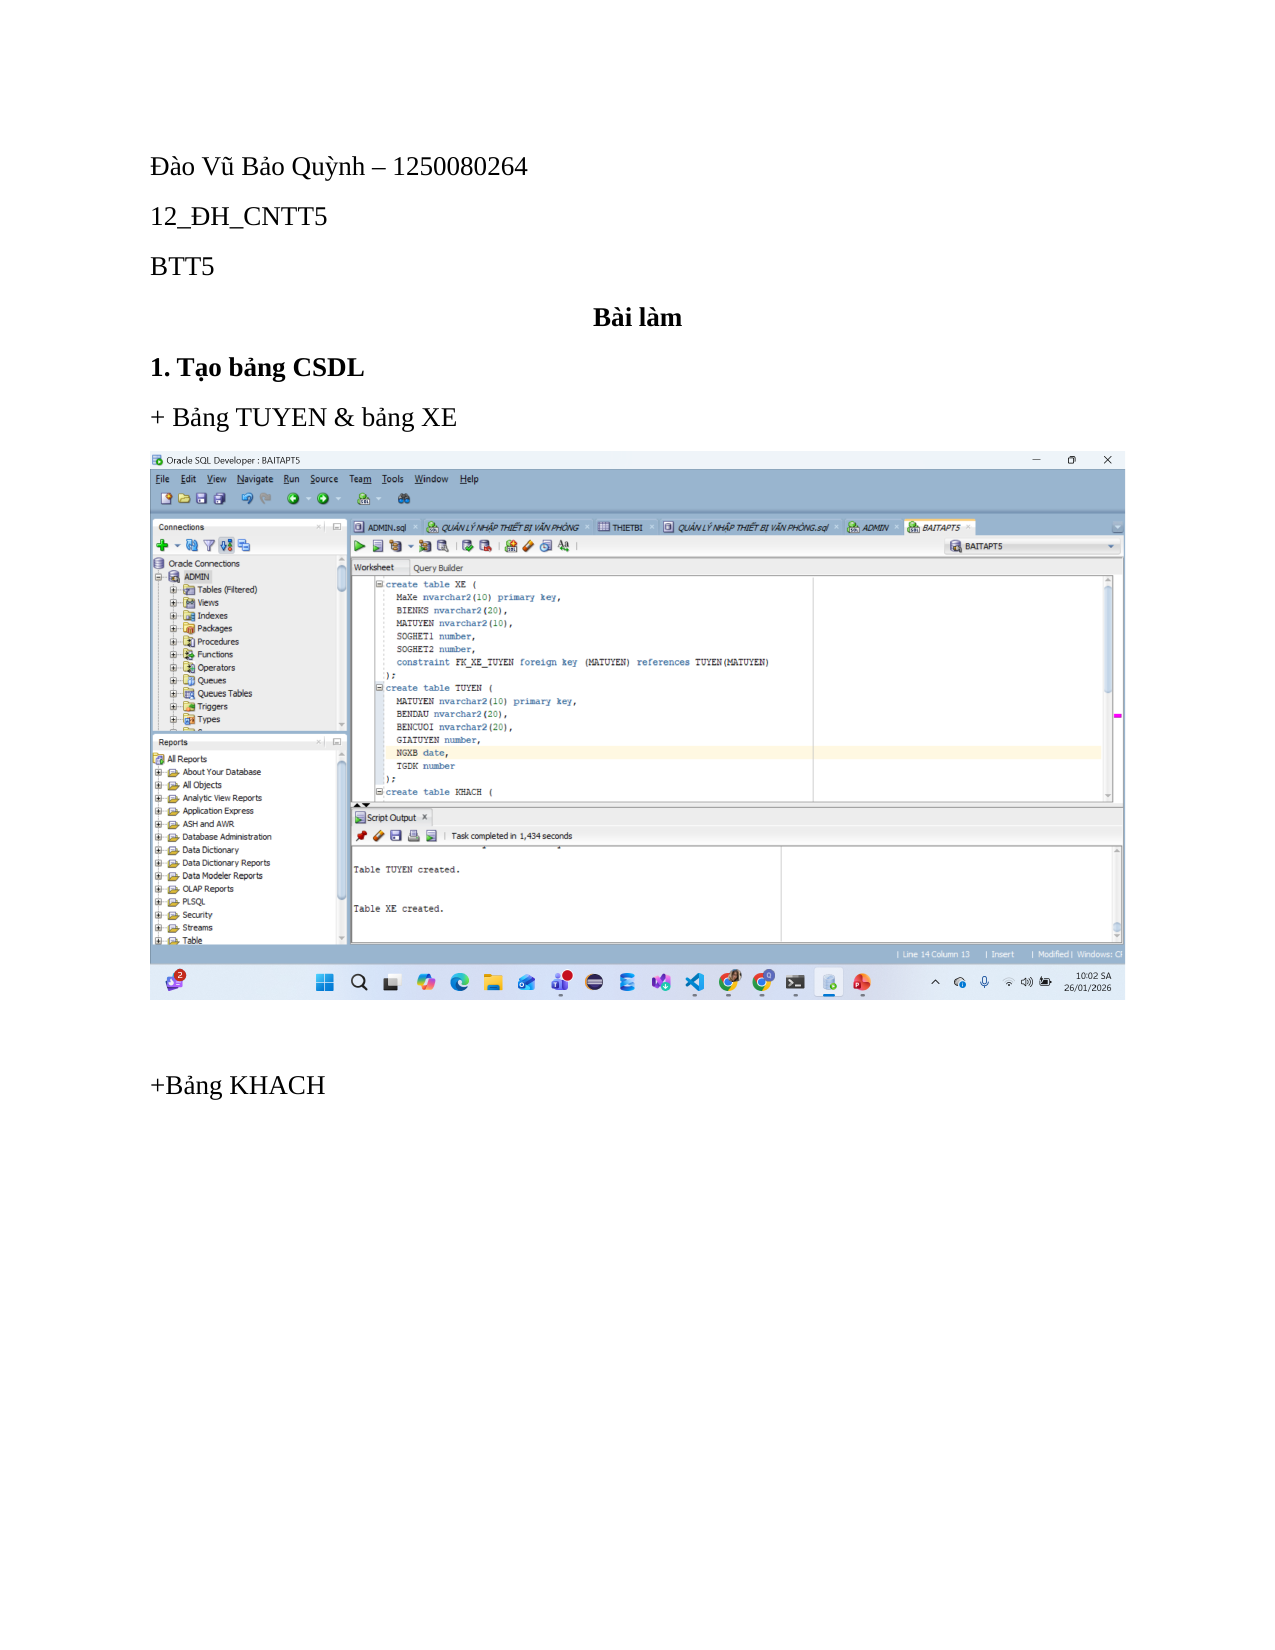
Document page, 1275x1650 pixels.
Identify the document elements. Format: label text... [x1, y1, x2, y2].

picture [150, 451, 1125, 1000]
text + Bảng TUYEN & bảng XE [150, 401, 1125, 432]
text Bài làm [150, 301, 1125, 332]
text BTT5 [150, 250, 1125, 282]
text +Bảng KHACH [150, 1069, 1125, 1100]
text 1. Tạo bảng CSDL [150, 351, 1125, 382]
text 12_ĐH_CNTT5 [150, 200, 1125, 231]
text Đào Vũ Bảo Quỳnh – 1250080264 [150, 150, 1125, 181]
